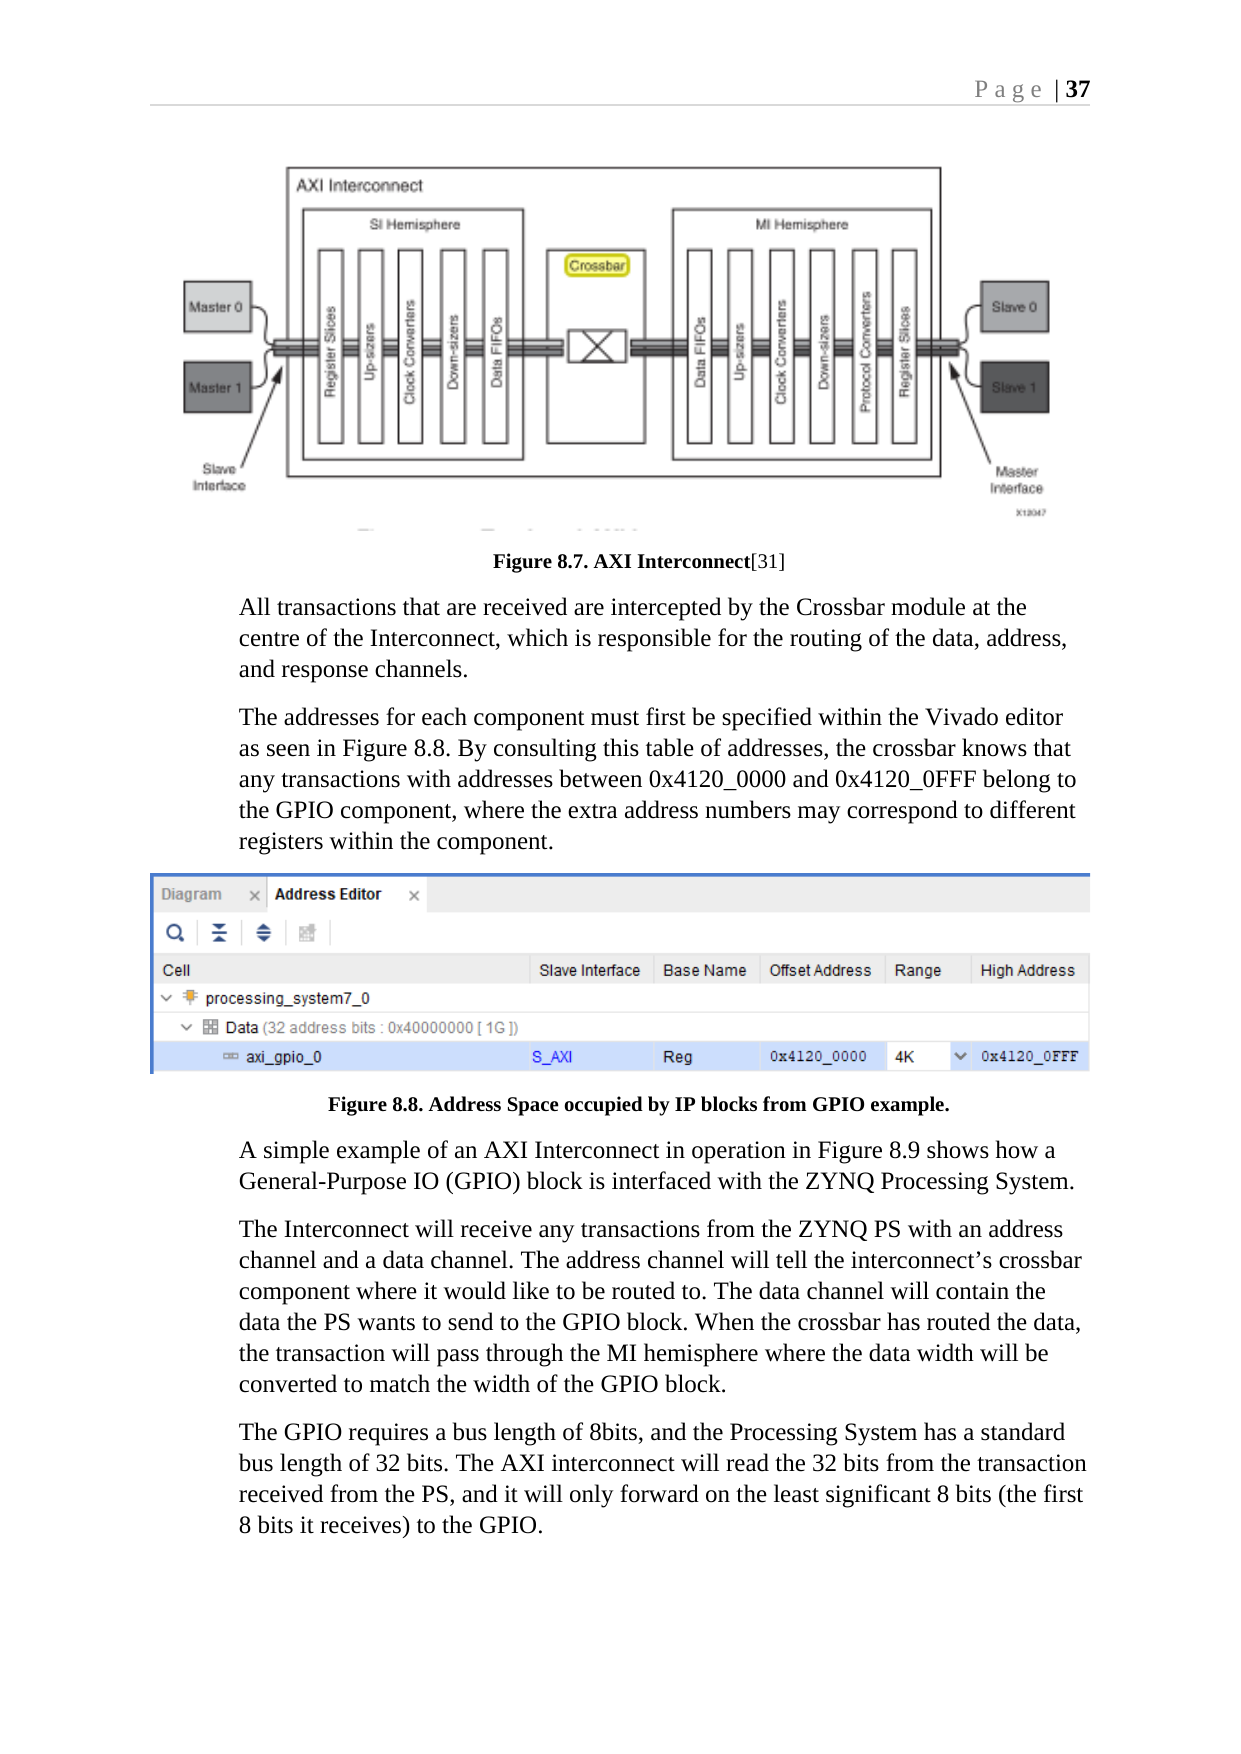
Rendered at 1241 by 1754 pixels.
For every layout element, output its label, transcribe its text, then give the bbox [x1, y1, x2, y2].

text The GPIO requires a bus length of 8bits, and the Processing System has a standard bus length of 32 bits. The AXI interconnect will read the 32 bits from the transaction received from the PS, and it will only forward on the least significant 8 bits (the first 8 bits it receives) to the GPIO. [239, 1417, 1090, 1538]
text The addresses for each component must first be specified within the Vivado editor as seen in Figure 8.8. By consulting this table of addresses, the crossbar knows that any transactions with addresses between 0x4120_0000 and 0x4120_0FFF belong to the GPIO component, where the extra address numbers may correspond to different registers within the component. [239, 702, 1090, 855]
text All transactions that are received are intercepted by the Crossbar module at the centre of the Interconnect, which is responsible for the routing of the data, address, and response channels. [239, 592, 1090, 683]
picture [150, 873, 1091, 1074]
text Figure 8.7. AXI Interconnect[31] [187, 549, 1090, 573]
text A simple example of an AXI Interconnect in operation in Figure 8.9 shows how a General-Purpose IO (GPIO) block is interfaced with the ZYNQ Processing System. [239, 1135, 1090, 1195]
text The Interconnect will receive any transactions from the ZYNQ PS with an address channel and a data channel. The address channel will tell the interconnect’s crossbar component where it would like to be routed to. The data channel will contain the data the PS wants to send to the GPIO block. When the crossbar has routed the data, the transaction will pass through the MI hemisphere where the data width will be converted to match the width of the GPIO block. [239, 1214, 1090, 1398]
text Figure 8.8. Address Space occupied by IP blocks from GPIO example. [187, 1092, 1090, 1116]
picture [171, 150, 1070, 531]
